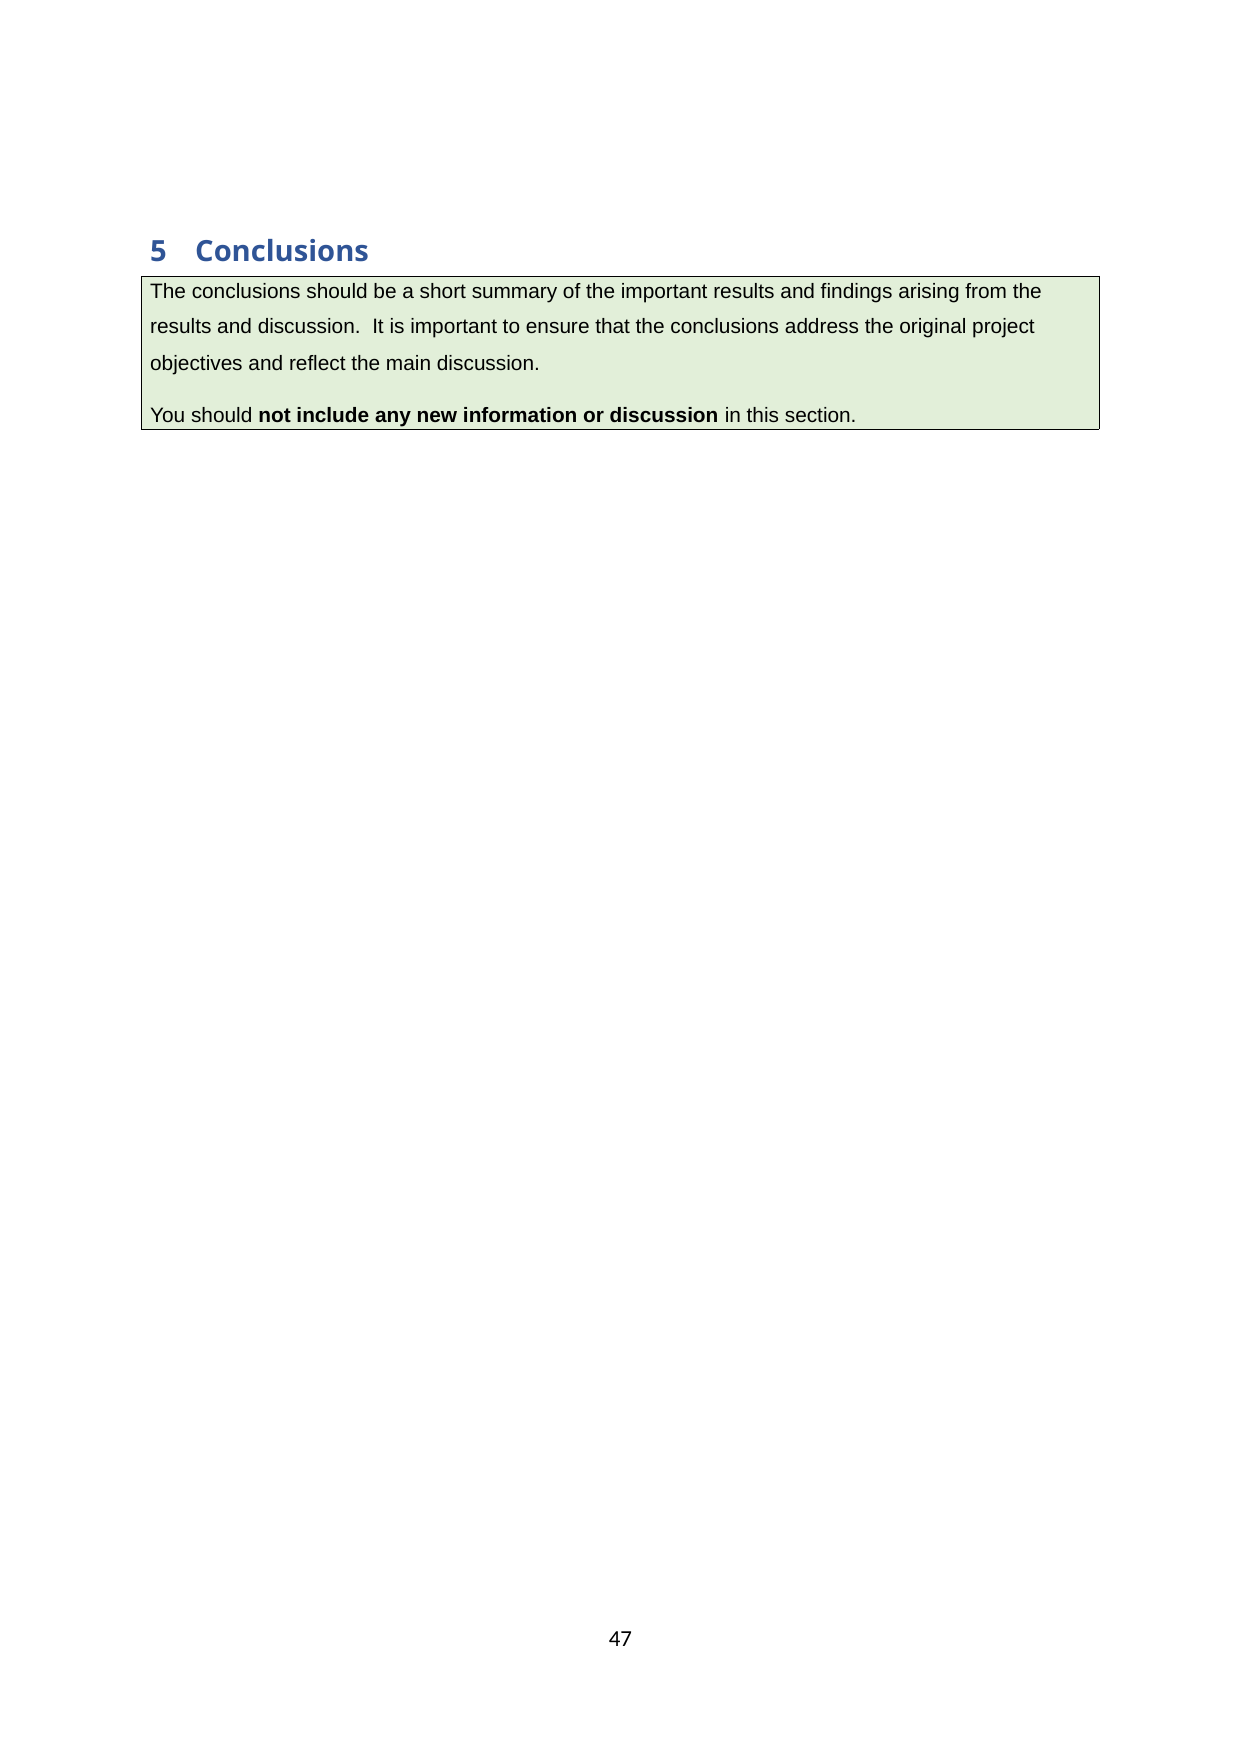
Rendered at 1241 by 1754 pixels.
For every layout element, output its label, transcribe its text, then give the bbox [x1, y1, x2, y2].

subtitle Conclusions [150, 230, 1090, 270]
text The conclusions should be a short summary of the important results and findings arising from the results and discussion. It is important to ensure that the conclusions address the original project objectives and reflect the main discussion. [142, 277, 1099, 374]
text You should not include any new information or discussion in this section. [142, 400, 1099, 429]
